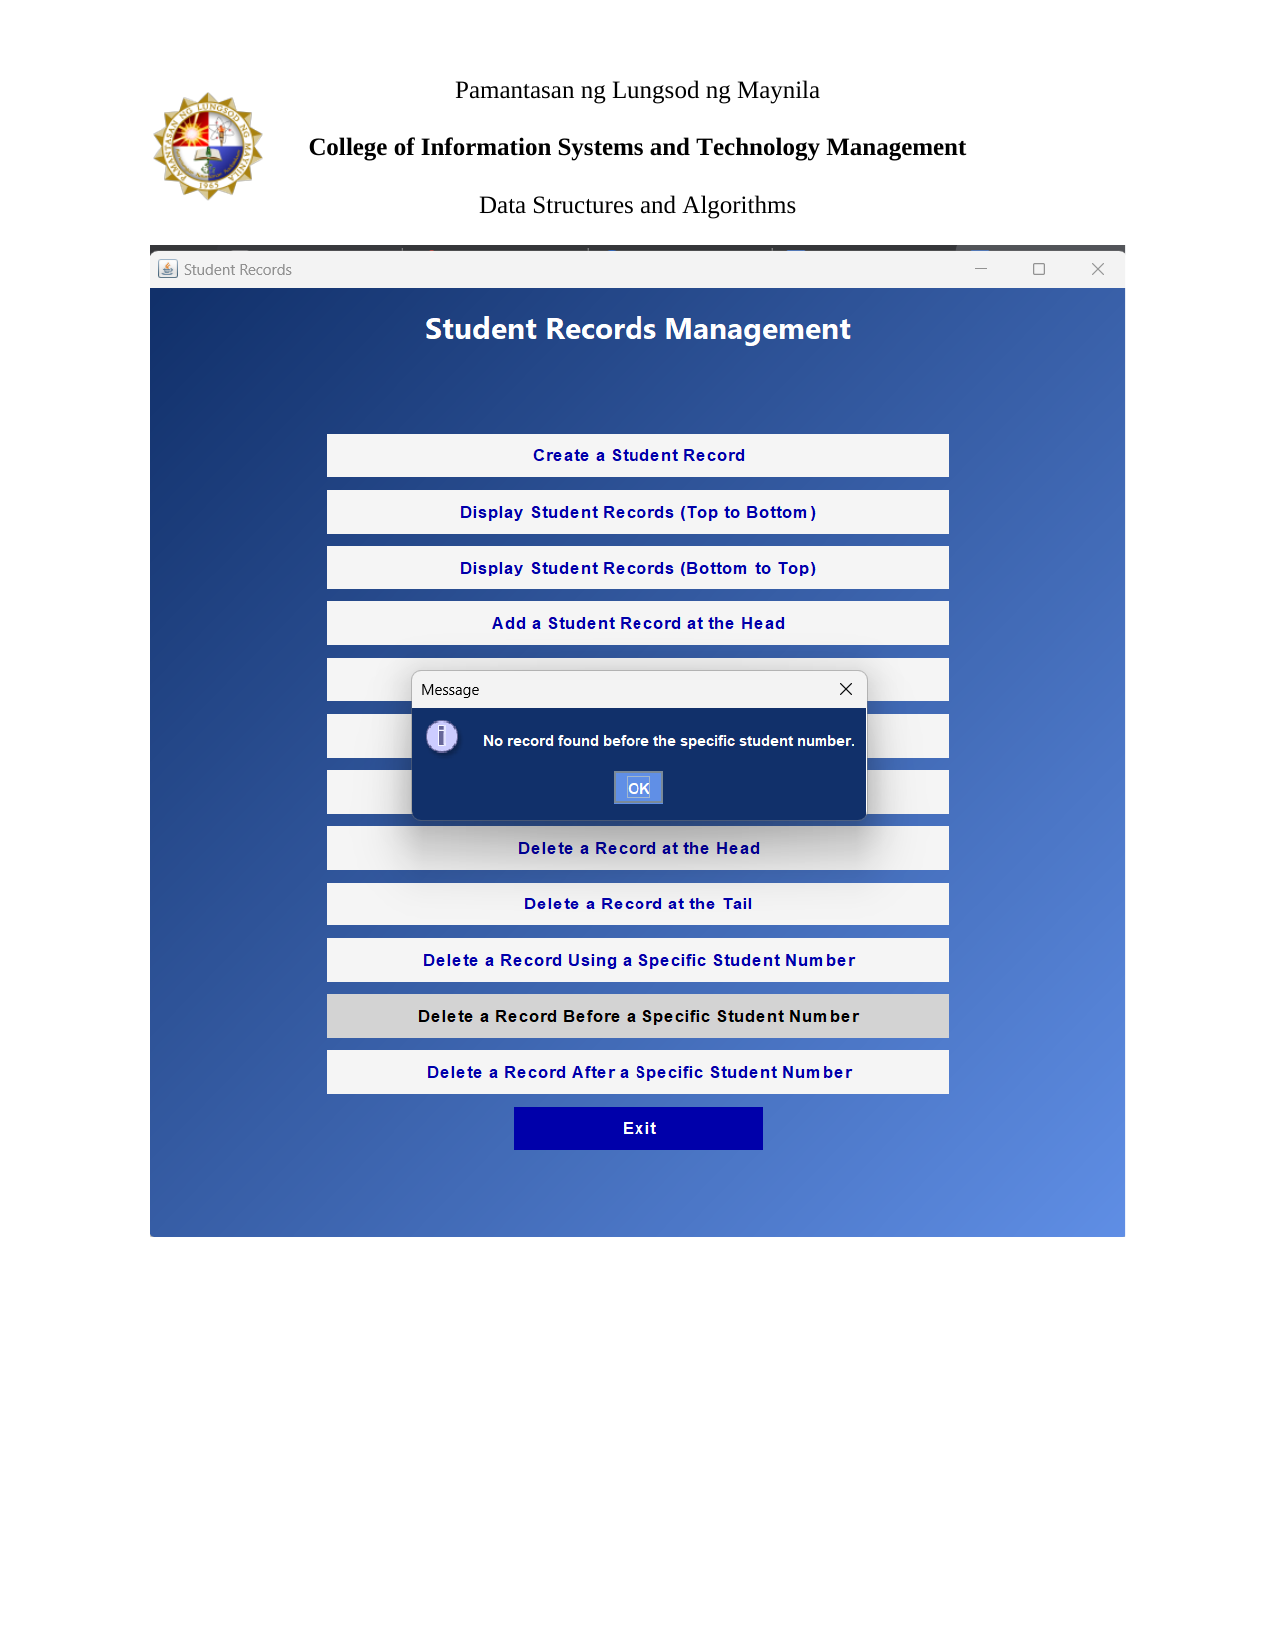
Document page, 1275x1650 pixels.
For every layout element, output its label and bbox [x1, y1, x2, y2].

picture [150, 91, 264, 204]
picture [150, 245, 1125, 1237]
